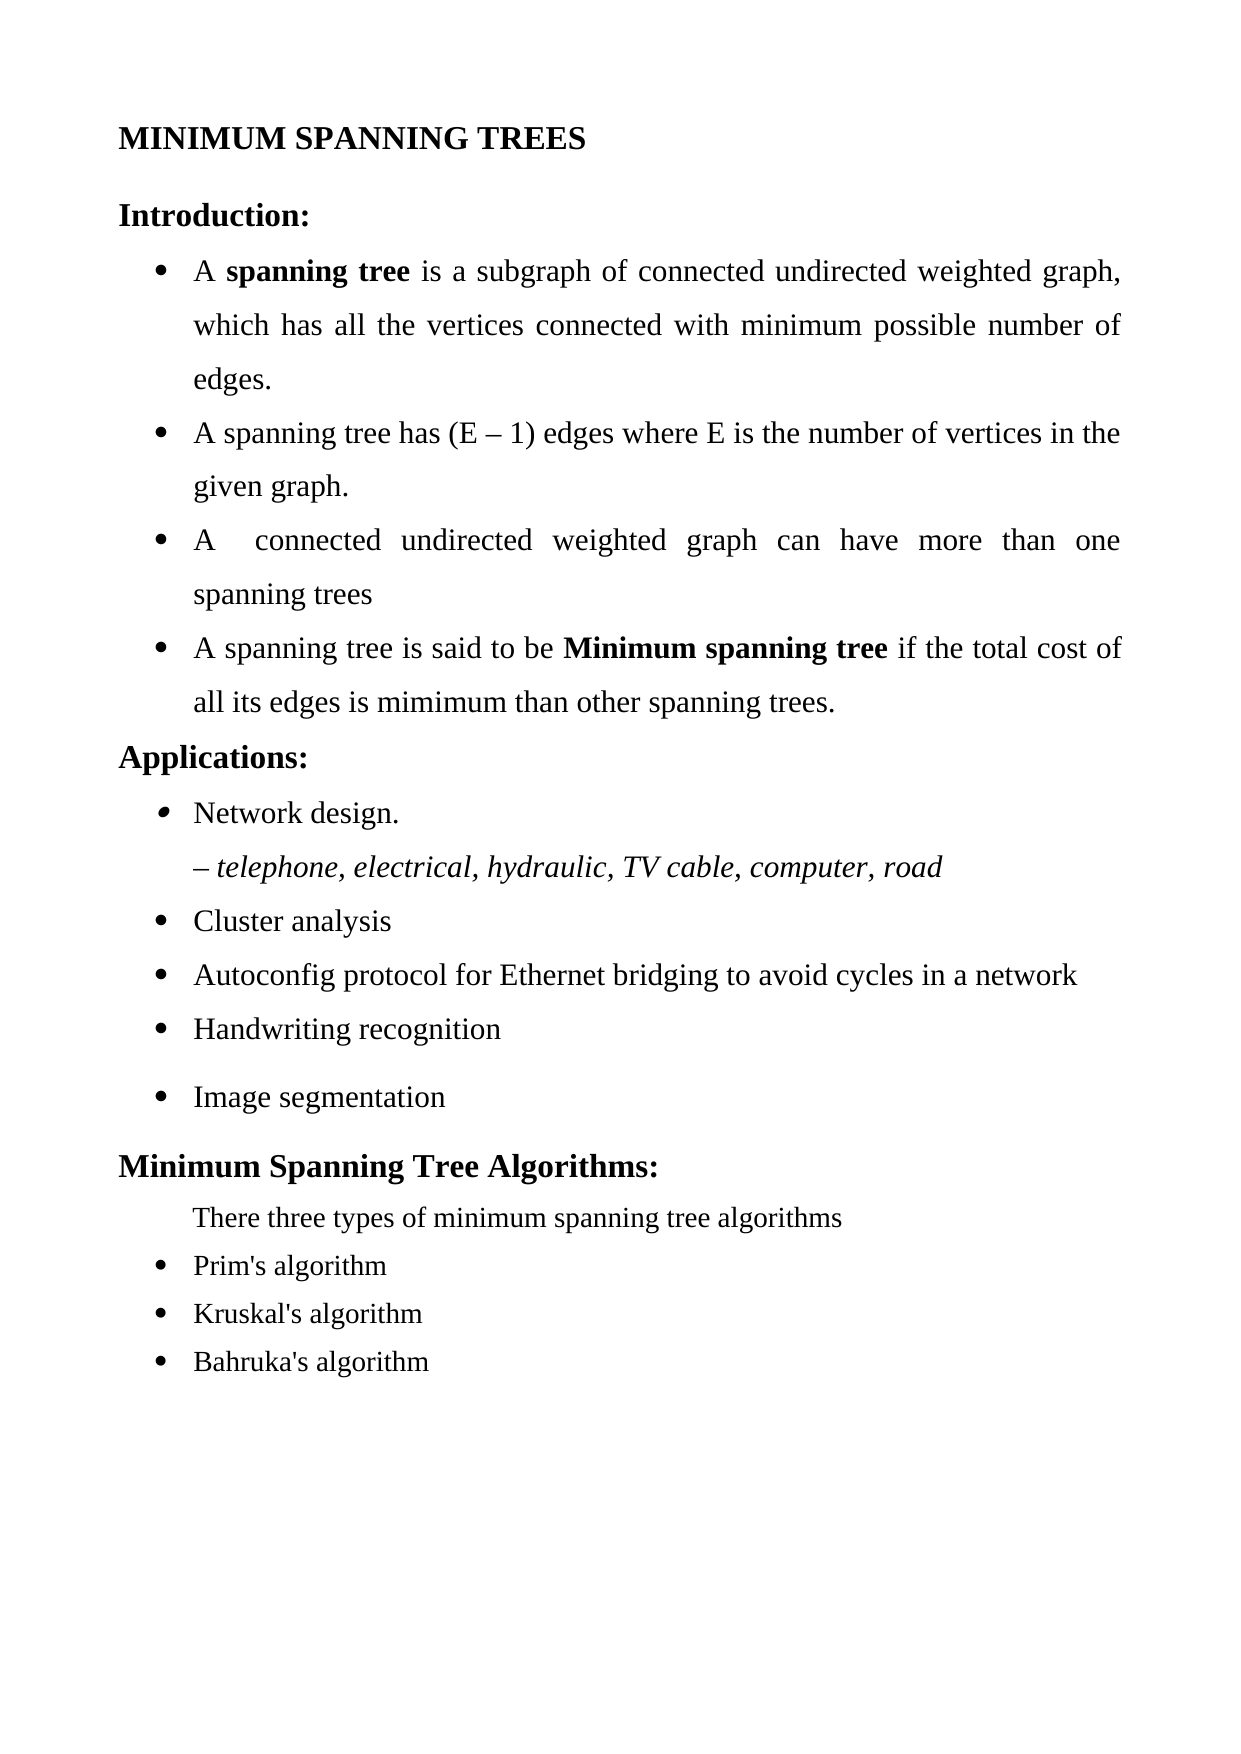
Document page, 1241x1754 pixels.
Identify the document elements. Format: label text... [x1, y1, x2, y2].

list A spanning tree is said to be Minimum spanning tree if the total cost of all its edges is mimimum than other spanning trees. [156, 629, 1122, 719]
text Introduction: [118, 195, 1122, 233]
list Handwriting recognition [156, 1010, 1122, 1046]
list Cluster analysis [156, 902, 1122, 938]
list A spanning tree has (E – 1) edges where E is the number of vertices in the given graph. [156, 414, 1122, 504]
list Autoconfig protocol for Ethernet bridging to avoid cycles in a network [156, 956, 1122, 992]
list Kruskal's algorithm [156, 1296, 1122, 1330]
list Image segmentation [156, 1078, 1122, 1114]
list A spanning tree is a subgraph of connected undirected weighted graph, which has all the vertices connected with minimum possible number of edges. [156, 252, 1122, 396]
list A connected undirected weighted graph can have more than one spanning trees [156, 522, 1122, 611]
text There three types of minimum spanning tree algorithms [118, 1200, 1122, 1233]
list Bahruka's algorithm [156, 1344, 1122, 1378]
list Prim's algorithm [156, 1248, 1122, 1281]
text Applications: [118, 737, 1122, 775]
text Minimum Spanning Tree Algorithms: [118, 1147, 1122, 1185]
list Network design. – telephone, electrical, hydraulic, TV cable, computer, road [156, 794, 1122, 884]
text MINIMUM SPANNING TREES [118, 118, 1122, 156]
